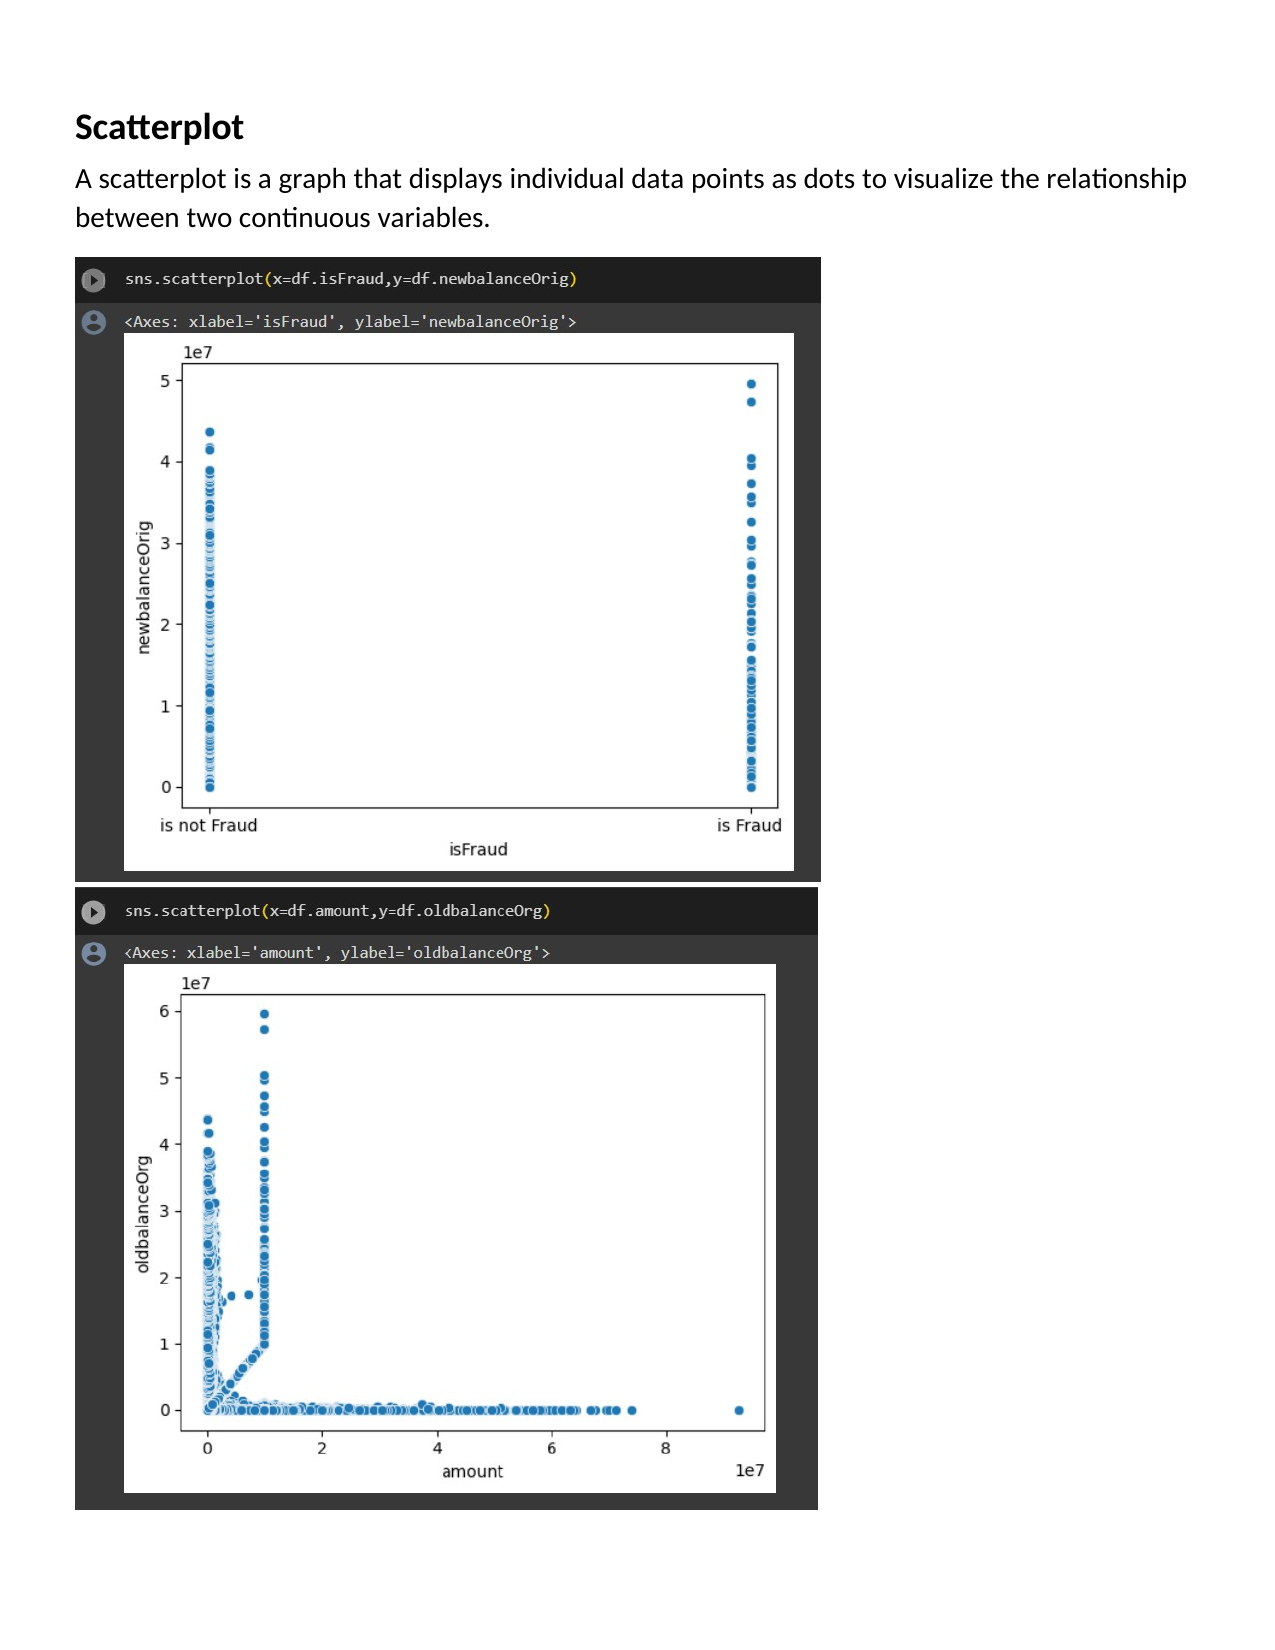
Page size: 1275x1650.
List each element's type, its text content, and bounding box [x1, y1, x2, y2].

subtitle Scatterplot [75, 103, 1237, 149]
picture [75, 887, 818, 1510]
picture [75, 257, 821, 882]
text A scatterplot is a graph that displays individual data points as dots to visualize the relationship between two continuous variables. [75, 160, 1237, 234]
